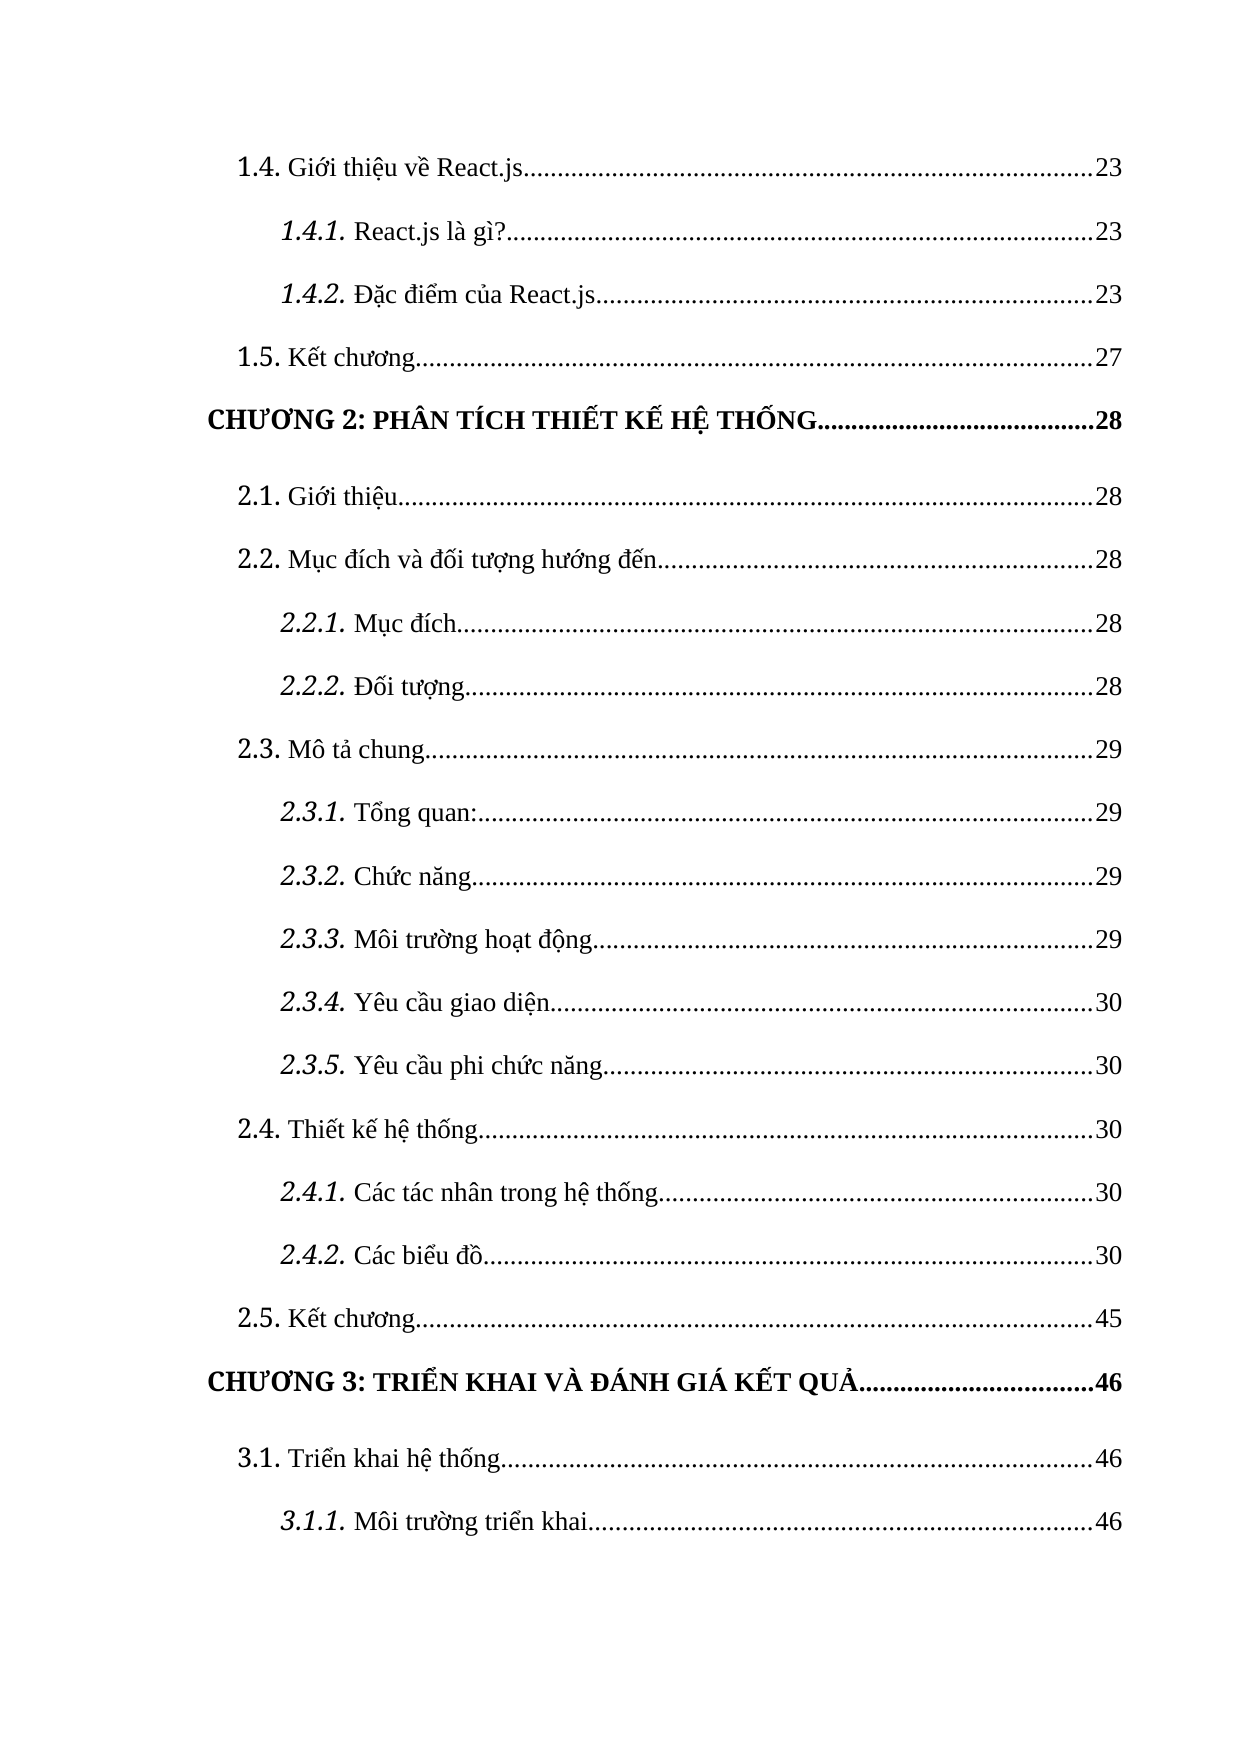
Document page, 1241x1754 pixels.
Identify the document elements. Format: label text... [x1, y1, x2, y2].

text CHƯƠNG 2: PHÂN TÍCH THIẾT KẾ HỆ THỐNG 28 [207, 401, 1122, 437]
text 3.1. Triển khai hệ thống 46 [237, 1438, 1122, 1475]
text 2.3.2. Chức năng 29 [281, 856, 1122, 893]
text 2.3.1. Tổng quan: 29 [281, 793, 1122, 830]
text CHƯƠNG 3: TRIỂN KHAI VÀ ĐÁNH GIÁ KẾT QUẢ 46 [207, 1362, 1122, 1399]
text 2.1. Giới thiệu 28 [237, 477, 1122, 514]
text 1.5. Kết chương 27 [237, 337, 1122, 374]
text 3.1.1. Môi trường triển khai 46 [281, 1501, 1122, 1538]
text 2.3.5. Yêu cầu phi chức năng 30 [281, 1046, 1122, 1083]
text 2.3.4. Yêu cầu giao diện 30 [281, 983, 1122, 1019]
text 2.4.1. Các tác nhân trong hệ thống 30 [281, 1172, 1122, 1209]
text 2.5. Kết chương 45 [237, 1299, 1122, 1336]
text 1.4.2. Đặc điểm của React.js 23 [281, 274, 1122, 311]
text 2.4. Thiết kế hệ thống 30 [237, 1109, 1122, 1146]
text 2.2. Mục đích và đối tượng hướng đến 28 [237, 540, 1122, 577]
text 2.2.2. Đối tượng 28 [281, 666, 1122, 703]
text 2.3. Mô tả chung 29 [237, 730, 1122, 767]
text 2.2.1. Mục đích 28 [281, 603, 1122, 640]
text 2.4.2. Các biểu đồ 30 [281, 1236, 1122, 1272]
text 2.3.3. Môi trường hoạt động 29 [281, 919, 1122, 956]
text 1.4.1. React.js là gì? 23 [281, 211, 1122, 248]
text 1.4. Giới thiệu về React.js 23 [237, 148, 1122, 184]
